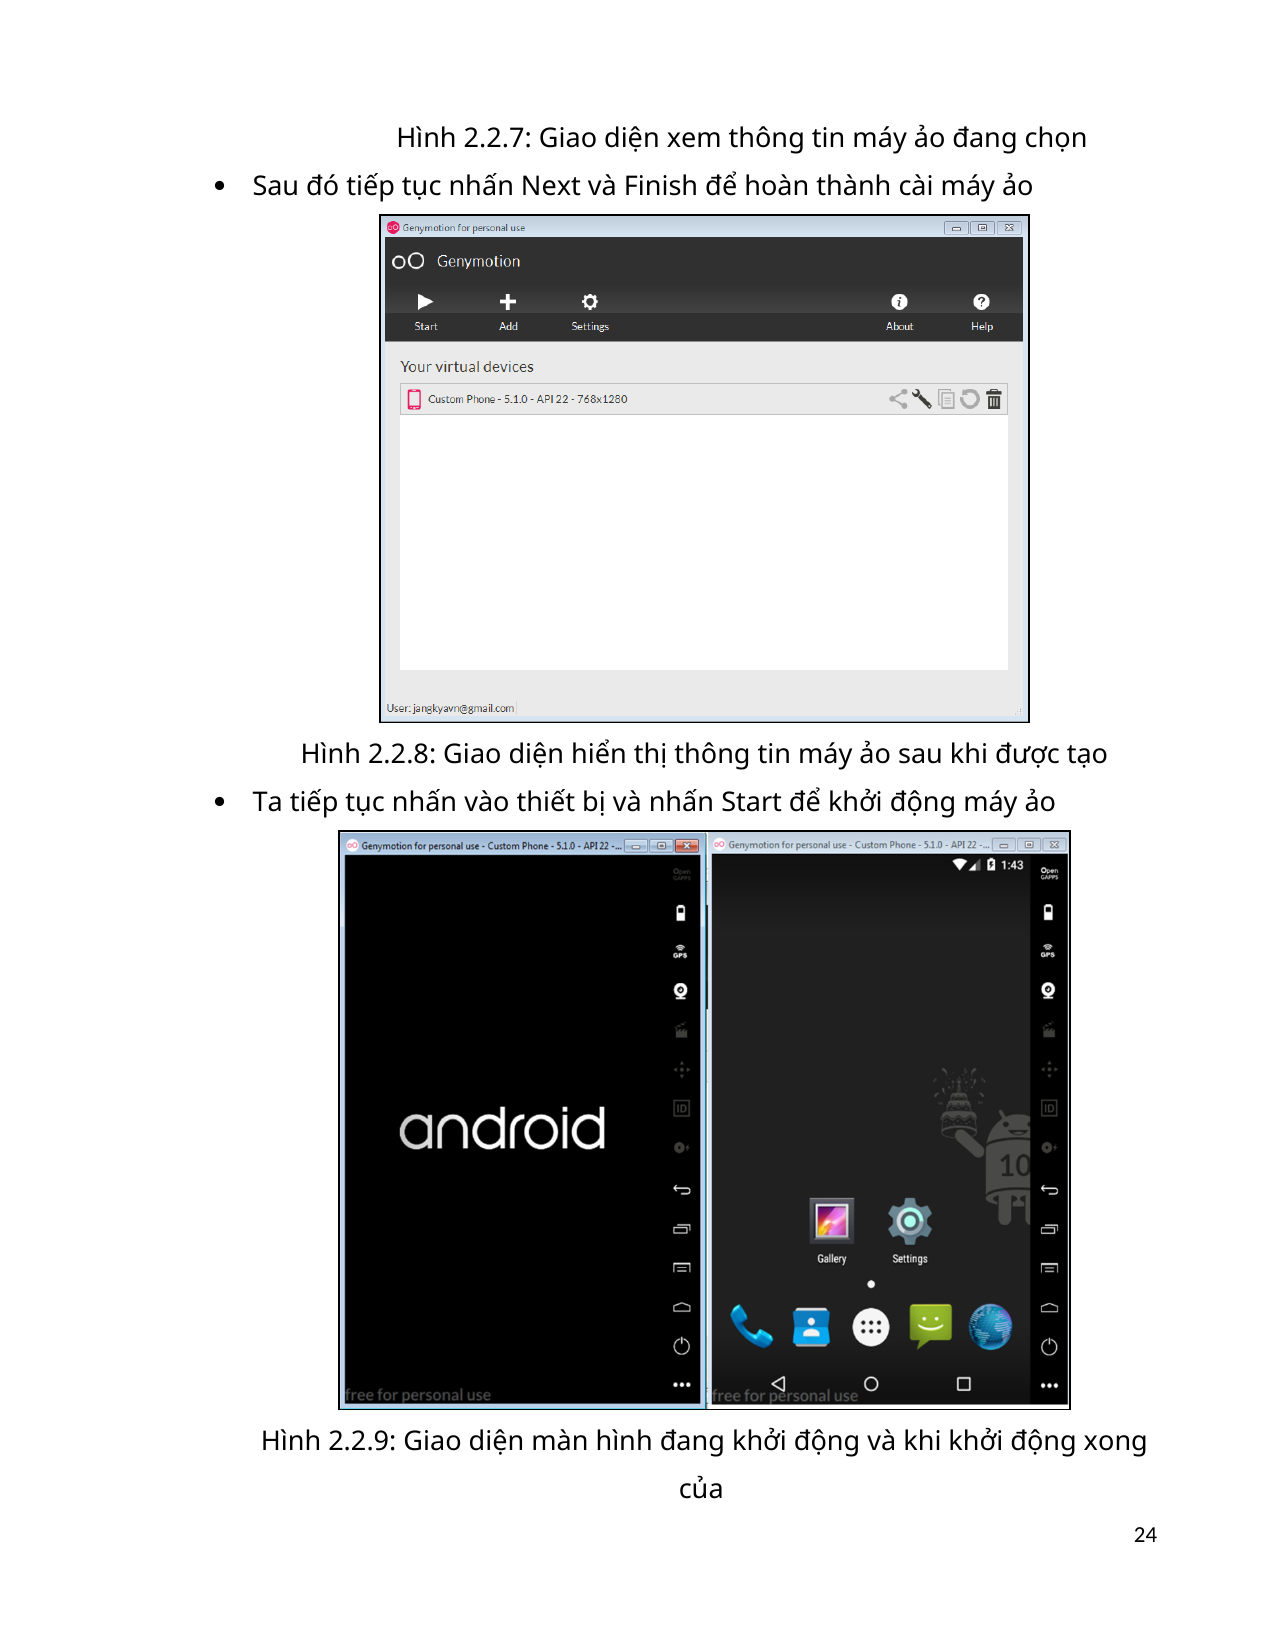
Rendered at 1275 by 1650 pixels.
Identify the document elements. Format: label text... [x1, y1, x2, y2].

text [252, 1421, 1157, 1506]
text Hình 2.2.8: Giao diện hiển thị thông tin máy ảo sau khi được tạo [177, 734, 1157, 771]
picture [381, 216, 1028, 722]
list Sau đó tiếp tục nhấn Next và Finish để hoàn thành cài máy ảo [215, 166, 1157, 203]
picture [340, 832, 1069, 1409]
text Hình 2.2.7: Giao diện xem thông tin máy ảo đang chọn [327, 118, 1157, 155]
list Ta tiếp tục nhấn vào thiết bị và nhấn Start để khởi động máy ảo [215, 782, 1157, 819]
